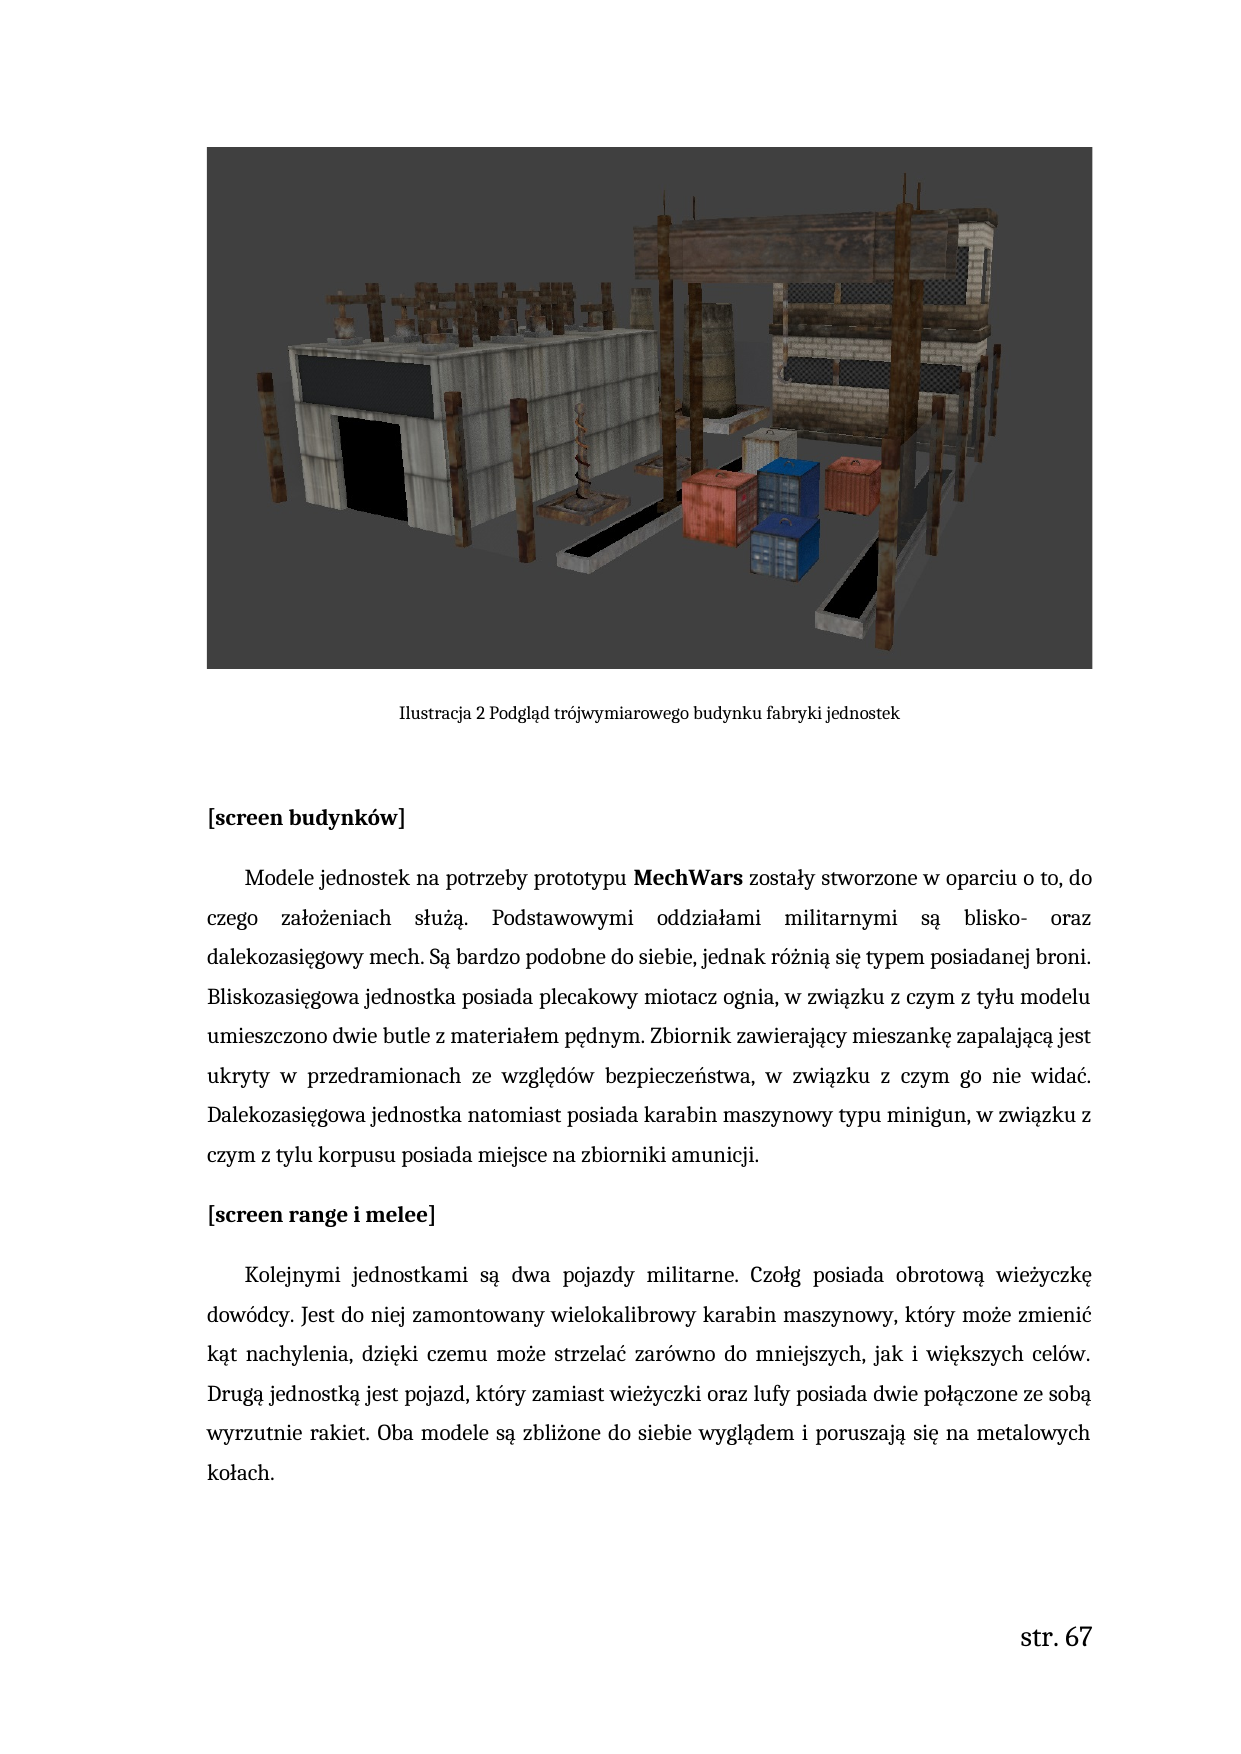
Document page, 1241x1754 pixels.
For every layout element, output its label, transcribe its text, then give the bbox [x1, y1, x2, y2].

text Modele jednostek na potrzeby prototypu MechWars zostały stworzone w oparciu o to, do czego założeniach służą. Podstawowymi oddziałami militarnymi są blisko- oraz dalekozasięgowy mech. Są bardzo podobne do siebie, jednak różnią się typem posiadanej broni. Bliskozasięgowa jednostka posiada plecakowy miotacz ognia, w związku z czym z tyłu modelu umieszczono dwie butle z materiałem pędnym. Zbiornik zawierający mieszankę zapalającą jest ukryty w przedramionach ze względów bezpieczeństwa, w związku z czym go nie widać. Dalekozasięgowa jednostka natomiast posiada karabin maszynowy typu minigun, w związku z czym z tylu korpusu posiada miejsce na zbiorniki amunicji. [207, 865, 1092, 1168]
text Kolejnymi jednostkami są dwa pojazdy militarne. Czołg posiada obrotową wieżyczkę dowódcy. Jest do niej zamontowany wielokalibrowy karabin maszynowy, który może zmienić kąt nachylenia, dzięki czemu może strzelać zarówno do mniejszych, jak i większych celów. Drugą jednostką jest pojazd, który zamiast wieżyczki oraz lufy posiada dwie połączone ze sobą wyrzutnie rakiet. Oba modele są zbliżone do siebie wyglądem i poruszają się na metalowych kołach. [207, 1262, 1092, 1486]
text [screen budynków] [207, 805, 1092, 831]
text [screen range i melee] [207, 1202, 1092, 1228]
picture [206, 147, 1093, 669]
